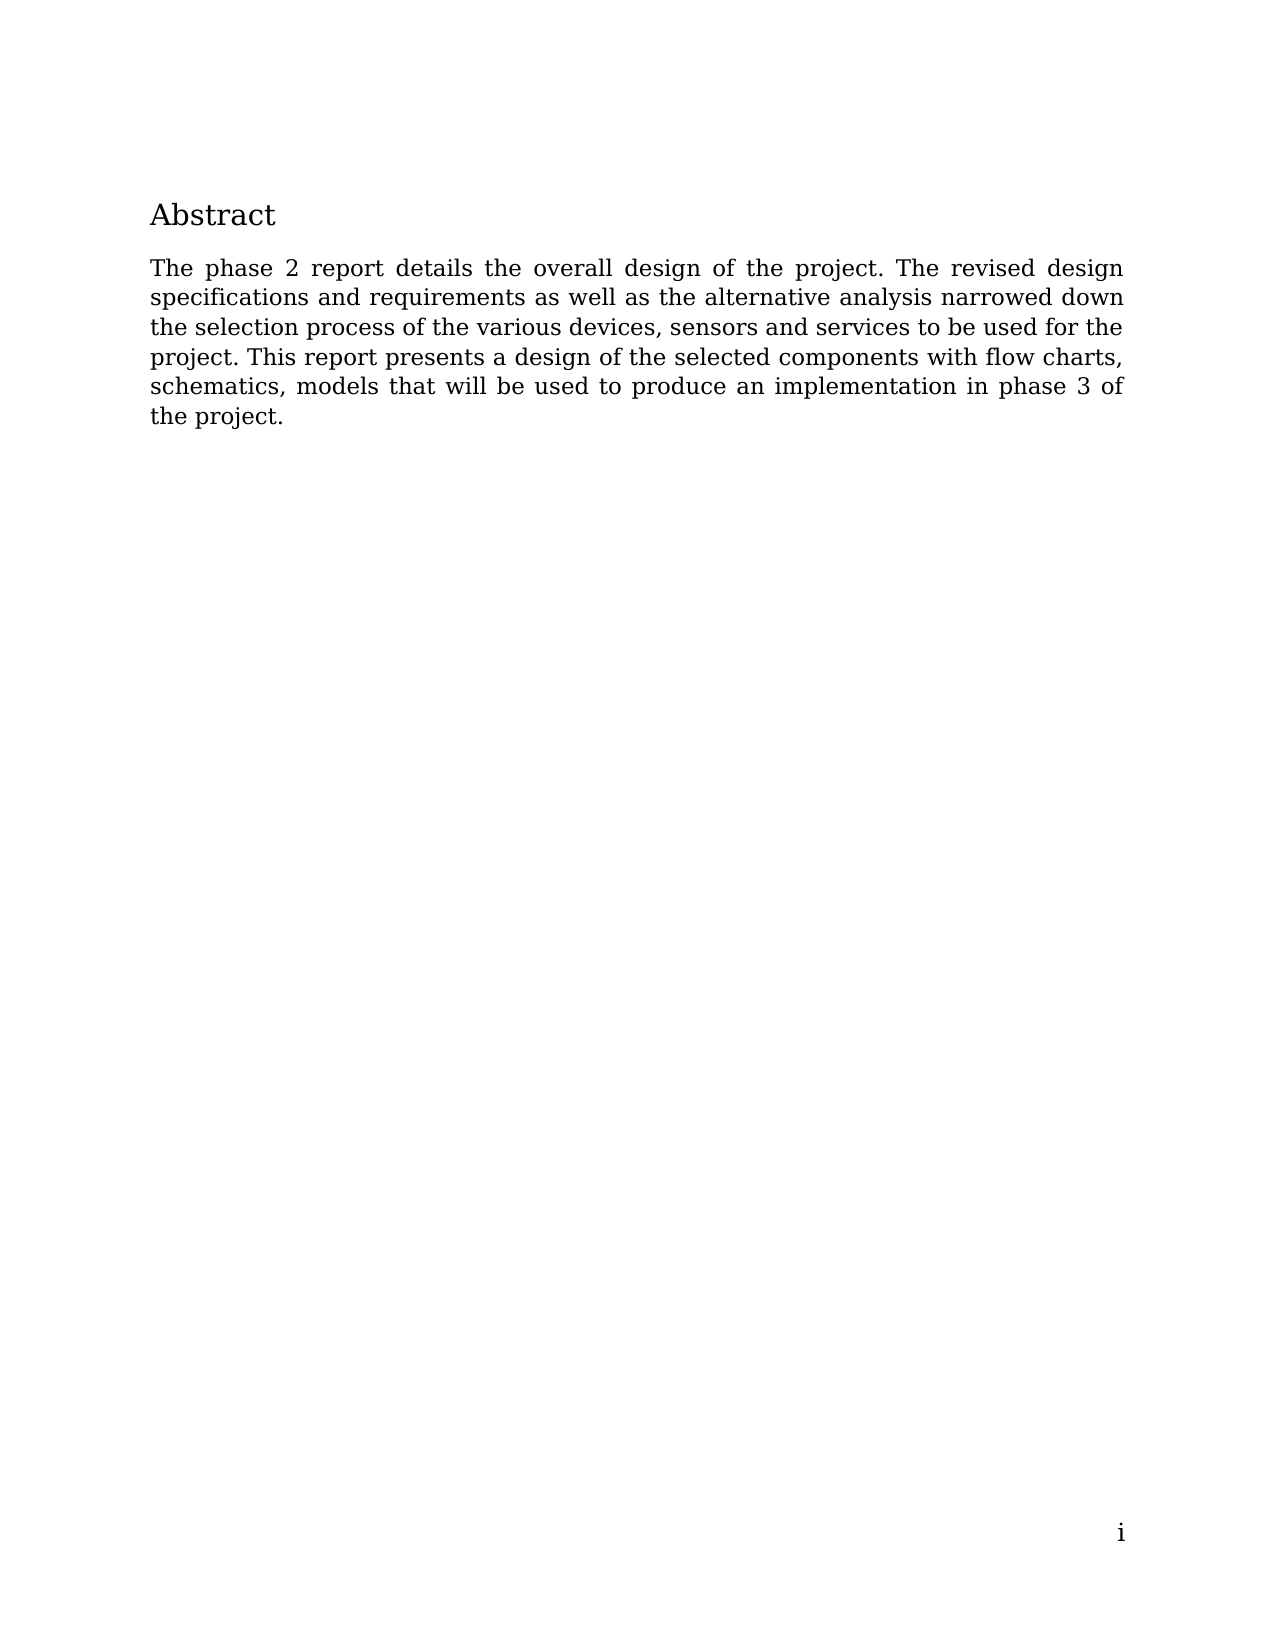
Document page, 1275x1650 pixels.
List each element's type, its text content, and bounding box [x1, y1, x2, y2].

text Abstract [150, 196, 1125, 231]
text The phase 2 report details the overall design of the project. The revised design specifications and requirements as well as the alternative analysis narrowed down the selection process of the various devices, sensors and services to be used for the project. This report presents a design of the selected components with flow charts, schematics, models that will be used to produce an implementation in phase 3 of the project. [150, 253, 1125, 429]
